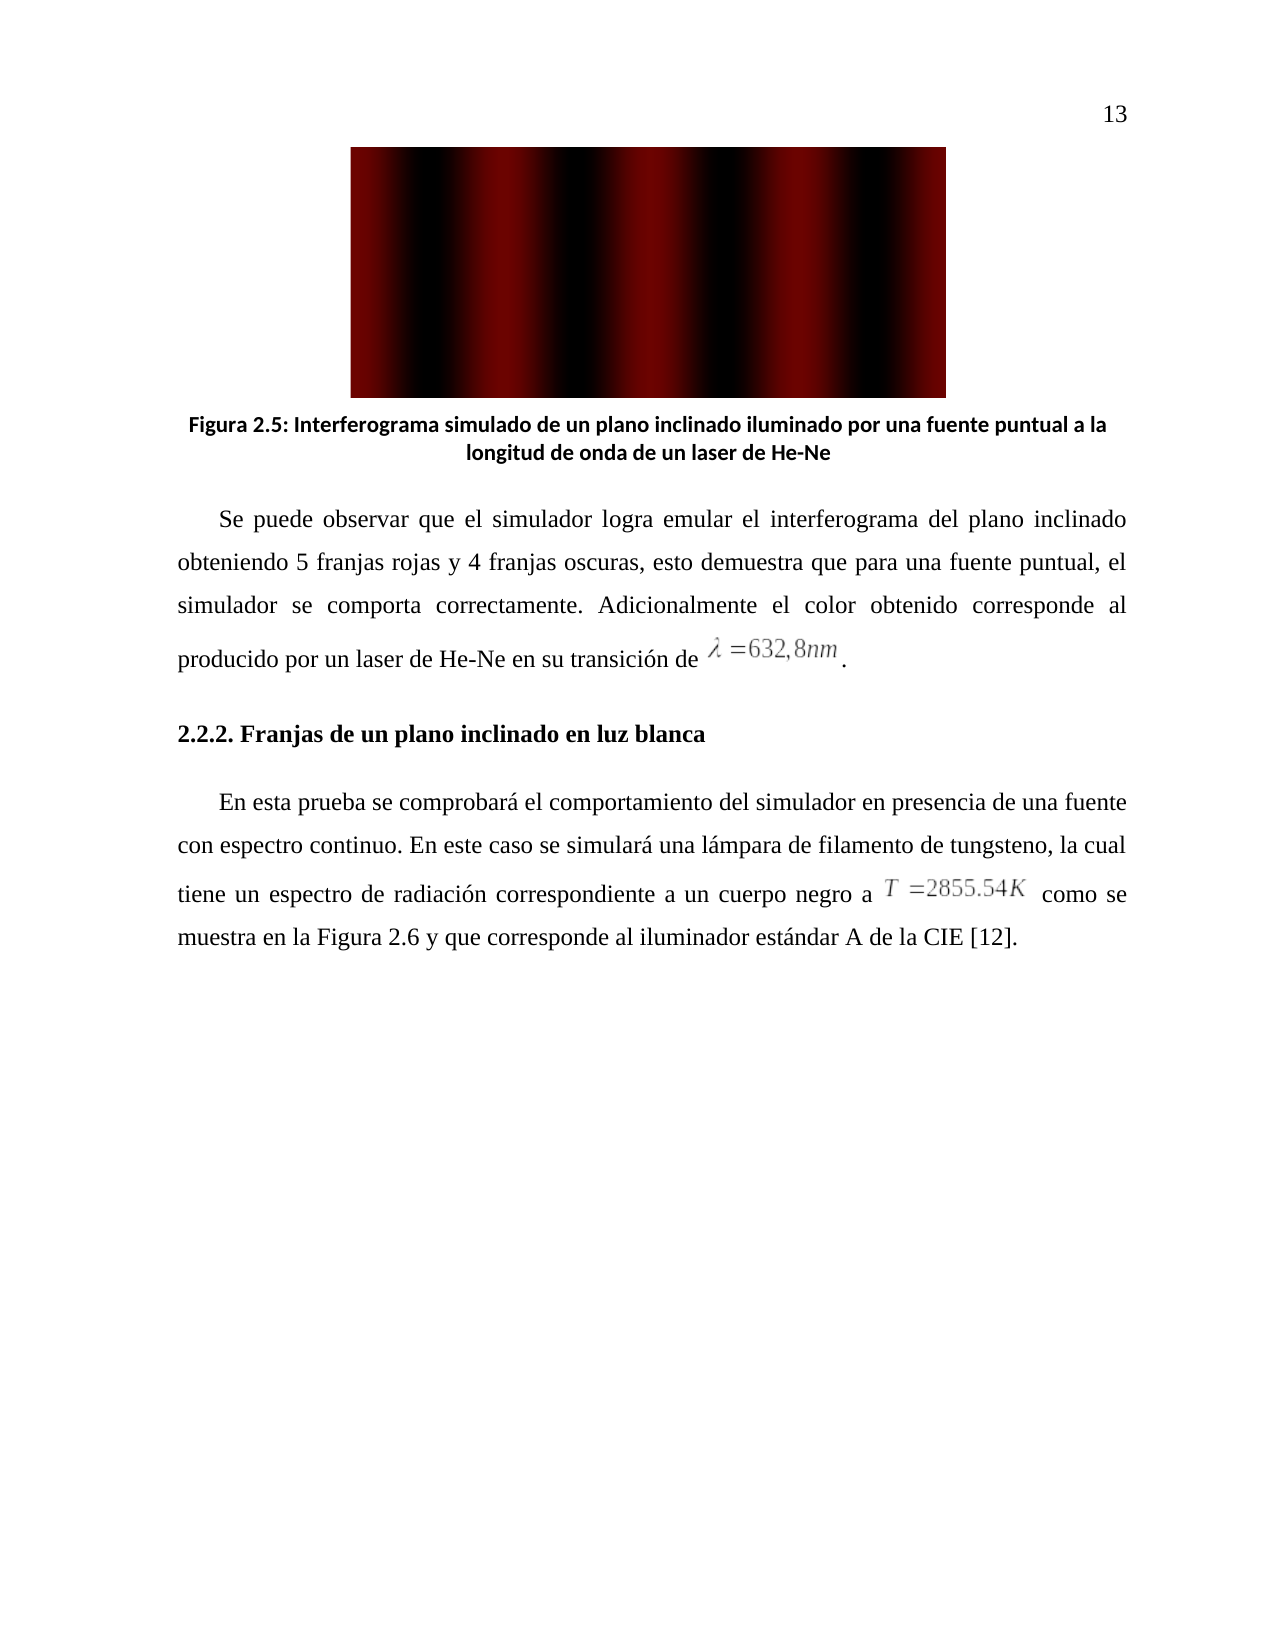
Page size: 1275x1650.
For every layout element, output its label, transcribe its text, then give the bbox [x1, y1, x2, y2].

text Se puede observar que el simulador logra emular el interferograma del plano inclinado obteniendo 5 franjas rojas y 4 franjas oscuras, esto demuestra que para una fuente puntual, el simulador se comporta correctamente. Adicionalmente el color obtenido corresponde al producido por un laser de He-Ne en su transición de . [177, 504, 1127, 673]
picture [350, 147, 946, 398]
subtitle Franjas de un plano inclinado en luz blanca [177, 719, 1127, 747]
